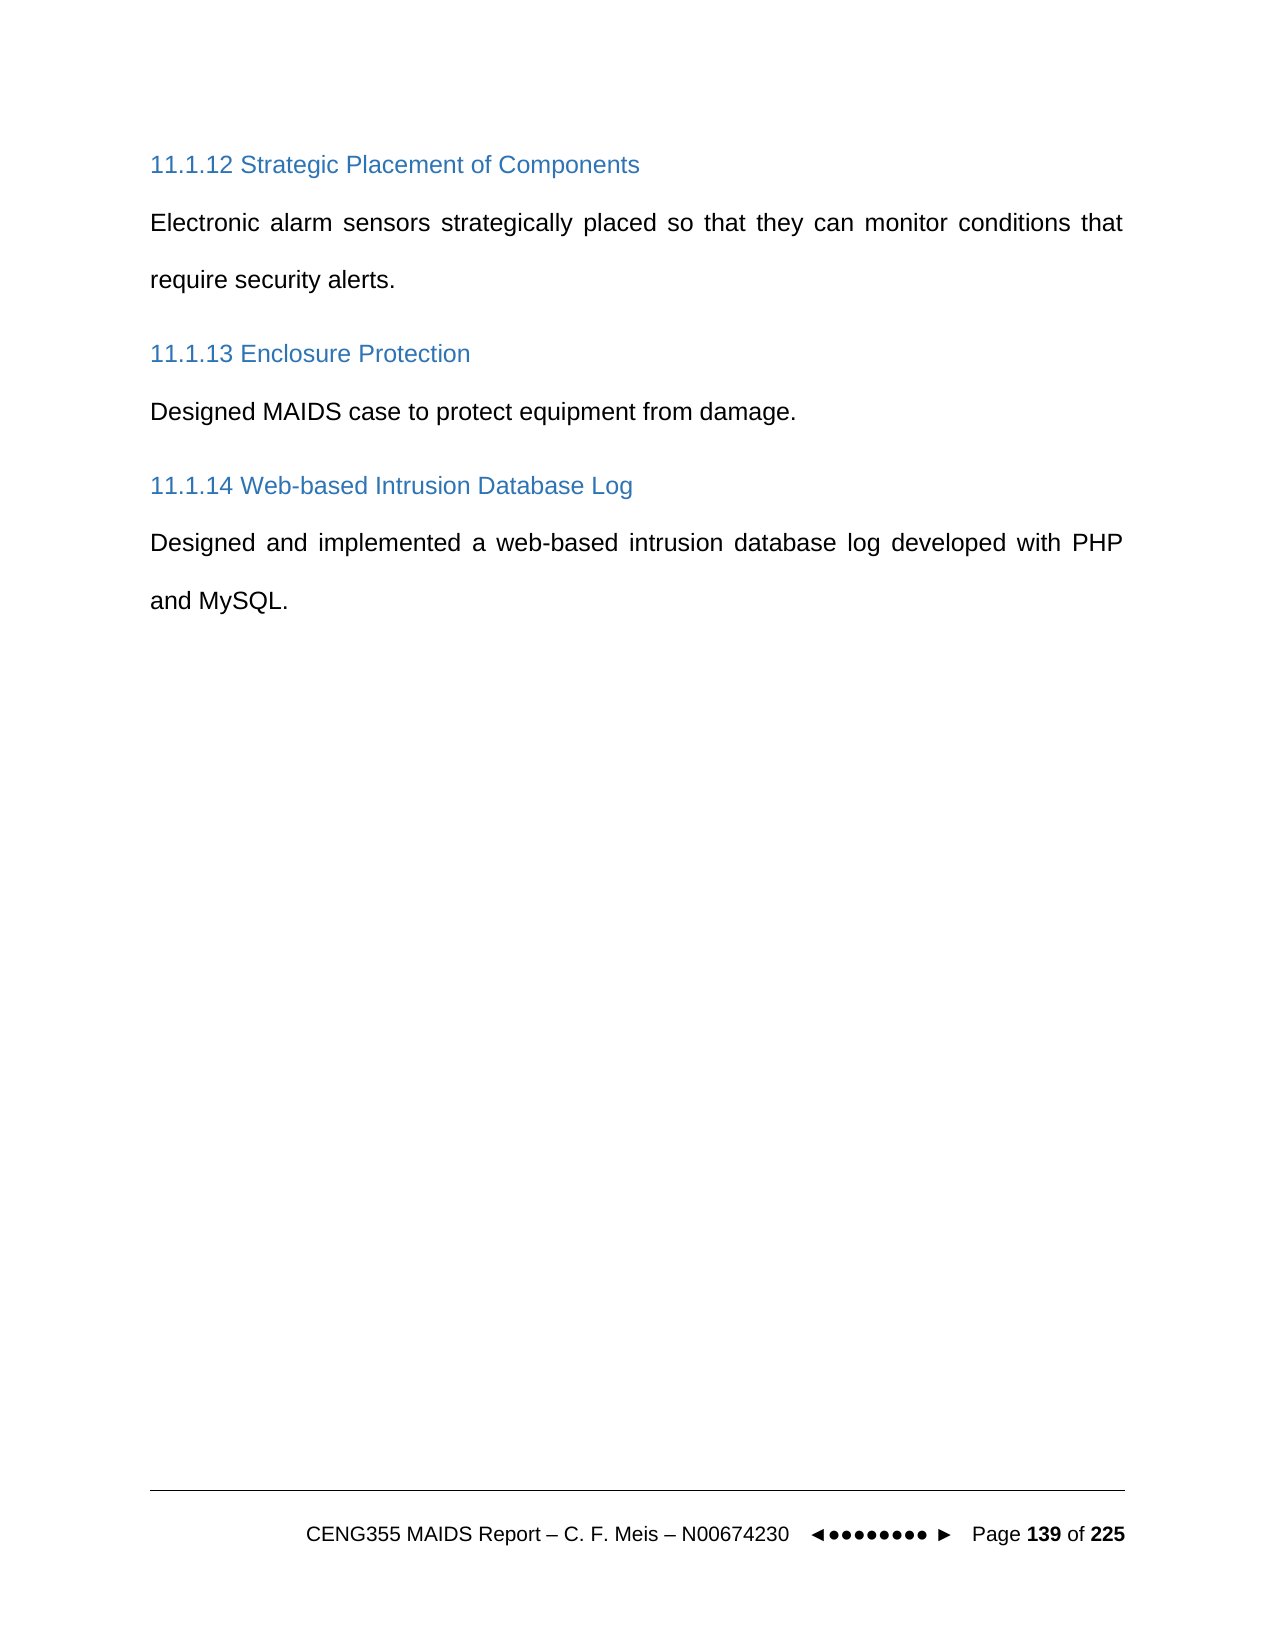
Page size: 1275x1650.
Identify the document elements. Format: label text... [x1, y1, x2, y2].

subtitle 11.1.13 Enclosure Protection [150, 339, 1125, 368]
subtitle 11.1.12 Strategic Placement of Components [150, 150, 1125, 179]
text Electronic alarm sensors strategically placed so that they can monitor conditions that require security alerts. [150, 207, 1125, 294]
subtitle 11.1.14 Web-based Intrusion Database Log [150, 471, 1125, 499]
text Designed and implemented a web-based intrusion database log developed with PHP and MySQL. [150, 528, 1125, 614]
text Designed MAIDS case to protect equipment from damage. [150, 397, 1125, 425]
